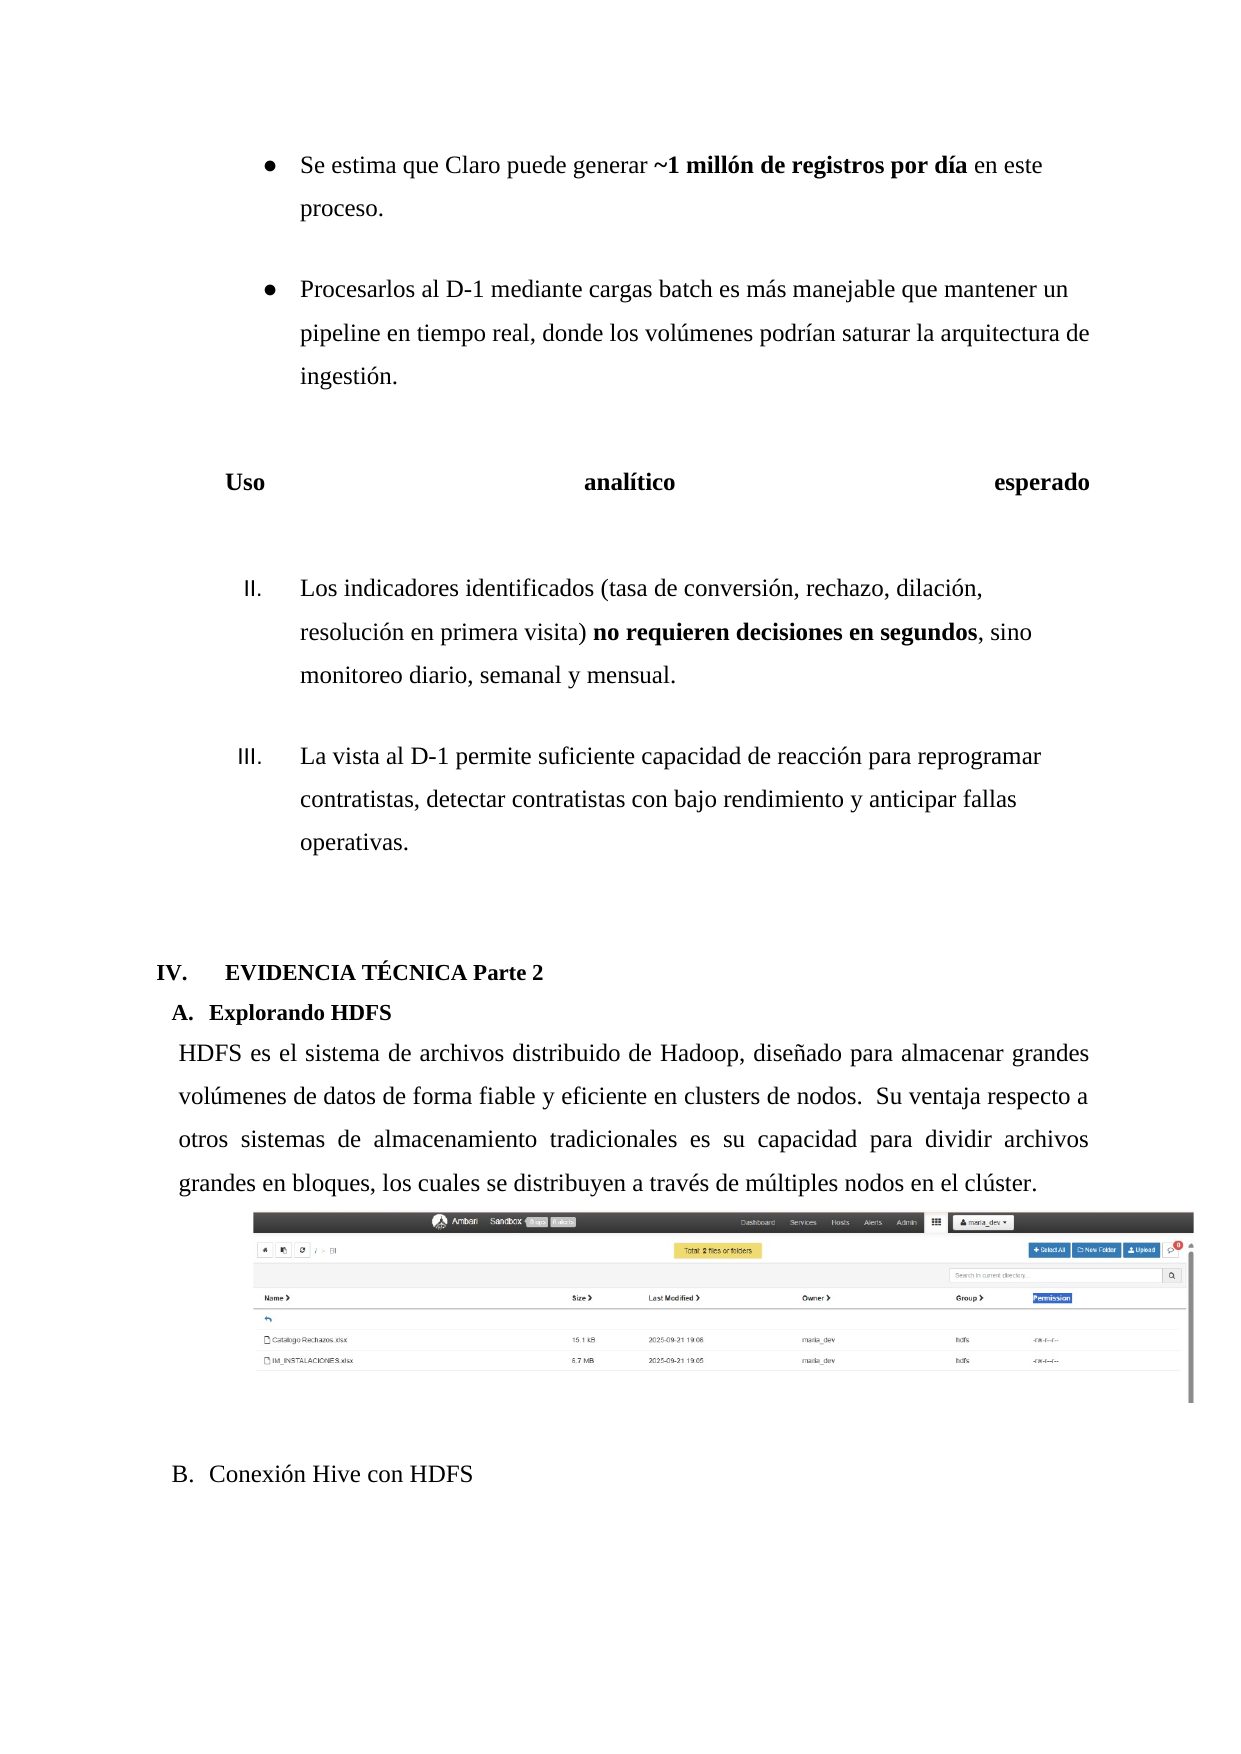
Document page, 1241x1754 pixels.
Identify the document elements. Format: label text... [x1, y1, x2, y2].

list Explorando HDFS [171, 999, 1090, 1025]
list Se estima que Claro puede generar ~1 millón de registros por día en este proceso. [262, 150, 1090, 261]
list EVIDENCIA TÉCNICA Parte 2 [187, 959, 1090, 986]
picture [253, 1210, 1194, 1403]
text HDFS es el sistema de archivos distribuido de Hadoop, diseñado para almacenar grandes volúmenes de datos de forma fiable y eficiente en clusters de nodos. Su ventaja respecto a otros sistemas de almacenamiento tradicionales es su capacidad para dividir archivos grandes en bloques, los cuales se distribuyen a través de múltiples nodos en el clúster. [178, 1038, 1090, 1196]
list Procesarlos al D-1 mediante cargas batch es más manejable que mantener un pipeline en tiempo real, donde los volúmenes podrían saturar la arquitectura de ingestión. [262, 274, 1090, 429]
list La vista al D-1 permite suficiente capacidad de reacción para reprogramar contratistas, detectar contratistas con bajo rendimiento y anticipar fallas operativas. [262, 741, 1090, 856]
list Conexión Hive con HDFS [171, 1459, 1090, 1487]
text Uso analítico esperado [225, 467, 1090, 535]
list Los indicadores identificados (tasa de conversión, rechazo, dilación, resolución en primera visita) no requieren decisiones en segundos, sino monitoreo diario, semanal y mensual. [262, 573, 1090, 728]
